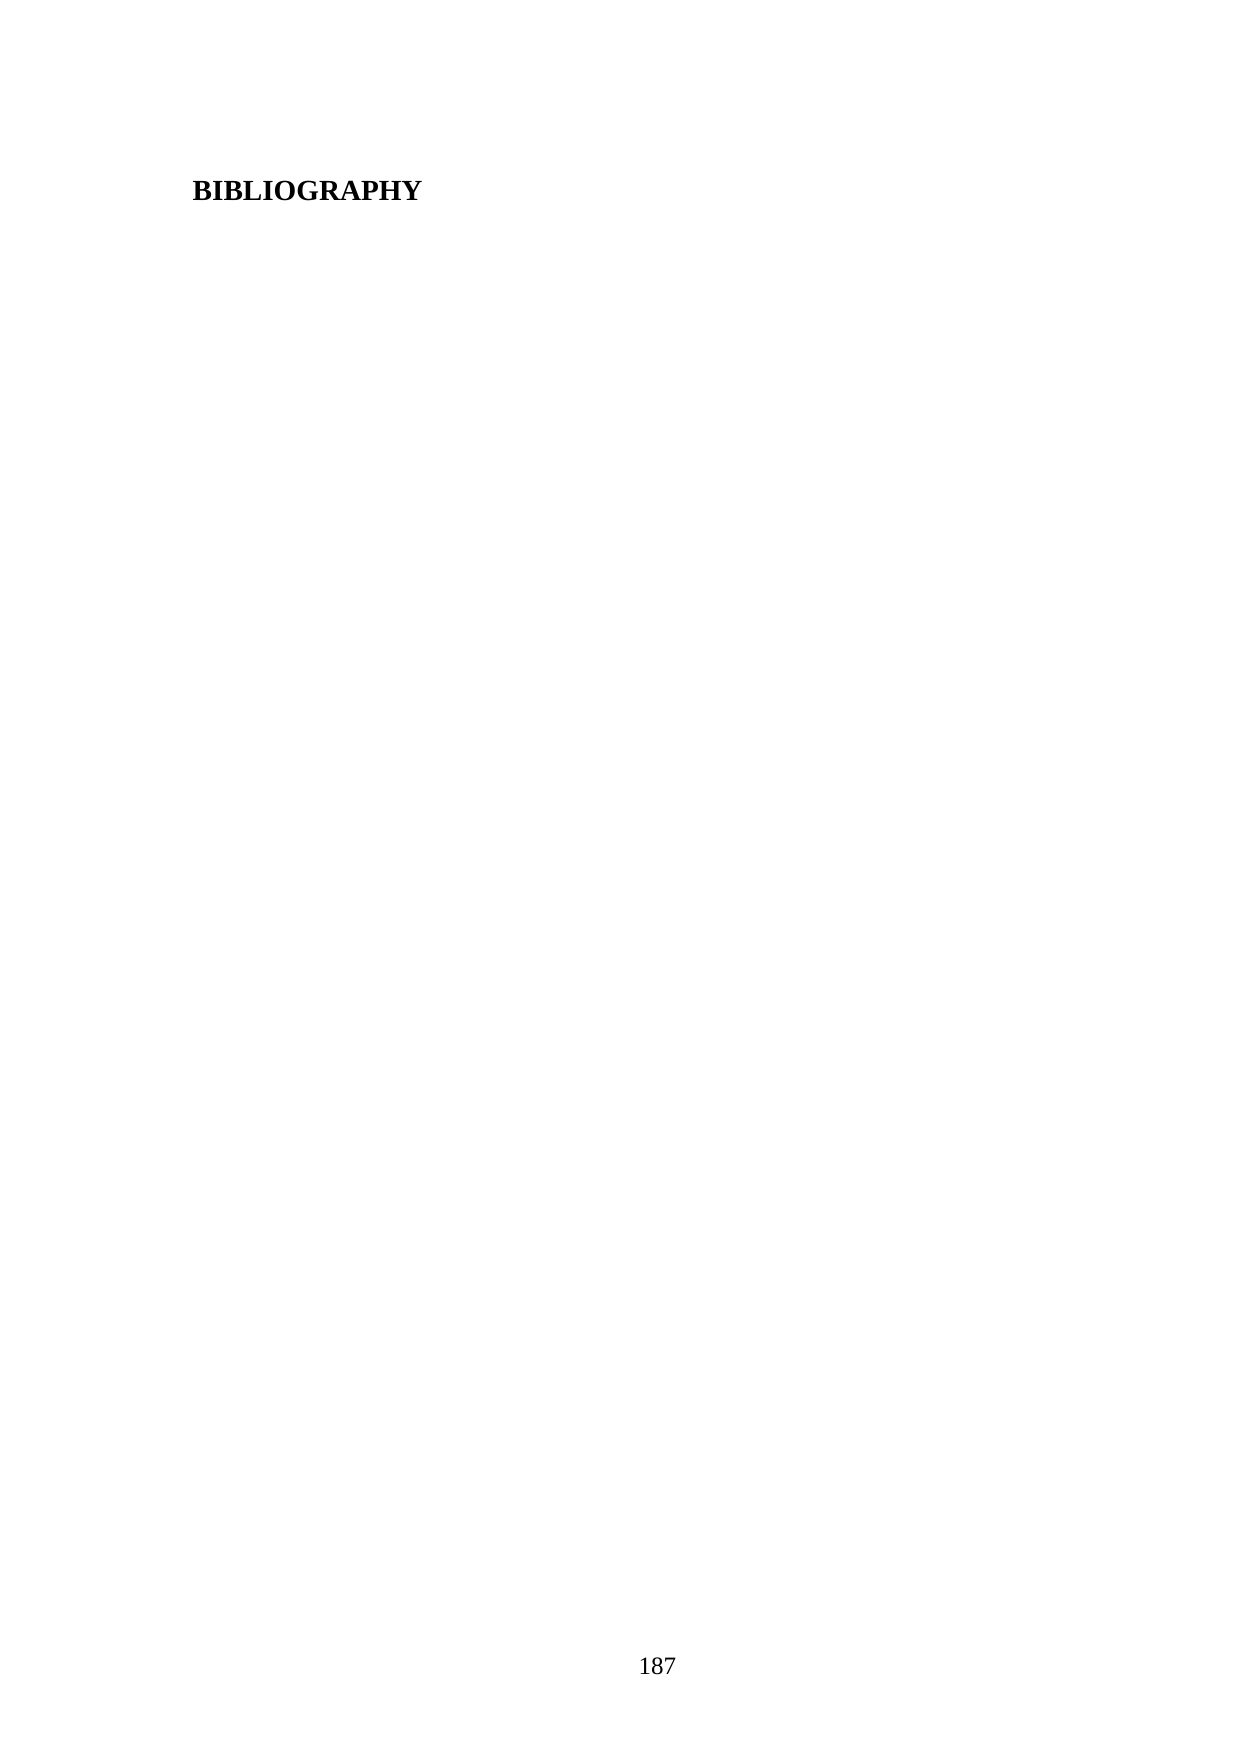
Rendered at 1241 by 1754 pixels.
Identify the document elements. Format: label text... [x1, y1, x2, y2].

subtitle Bibliography [192, 173, 1093, 206]
